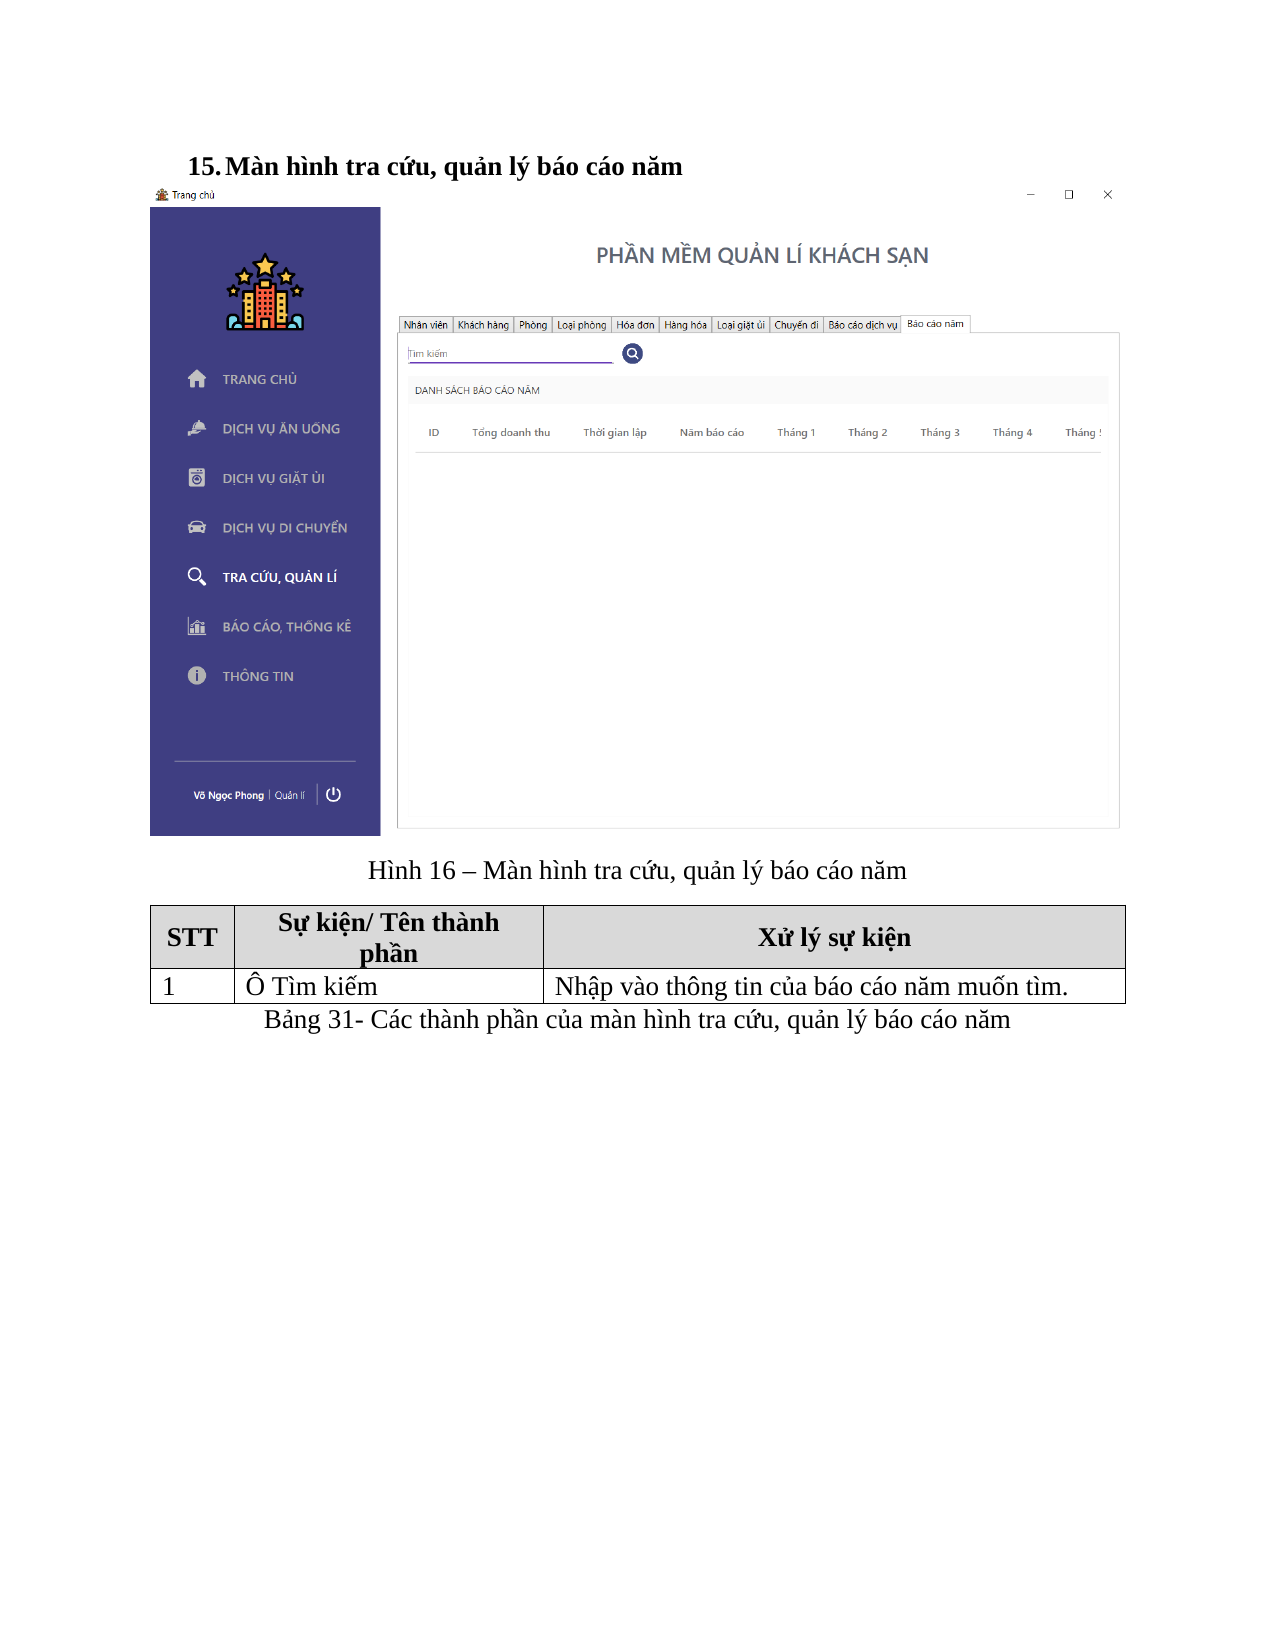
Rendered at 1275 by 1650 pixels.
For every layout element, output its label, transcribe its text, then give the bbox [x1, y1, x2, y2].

text Hình 16 – Màn hình tra cứu, quản lý báo cáo năm [150, 854, 1125, 886]
table_cell Nhập vào thông tin của báo cáo năm muốn tìm. [544, 969, 1125, 1003]
table_header Xử lý sự kiện [544, 906, 1125, 968]
text Bảng 31- Các thành phần của màn hình tra cứu, quản lý báo cáo năm [150, 1004, 1125, 1035]
table_header Sự kiện/ Tên thành phần [235, 906, 543, 968]
subtitle Màn hình tra cứu, quản lý báo cáo năm [187, 150, 1125, 181]
table_header STT [151, 906, 234, 968]
table_cell 1 [151, 969, 234, 1003]
picture [150, 183, 1125, 836]
table_cell Ô Tìm kiếm [235, 969, 543, 1003]
